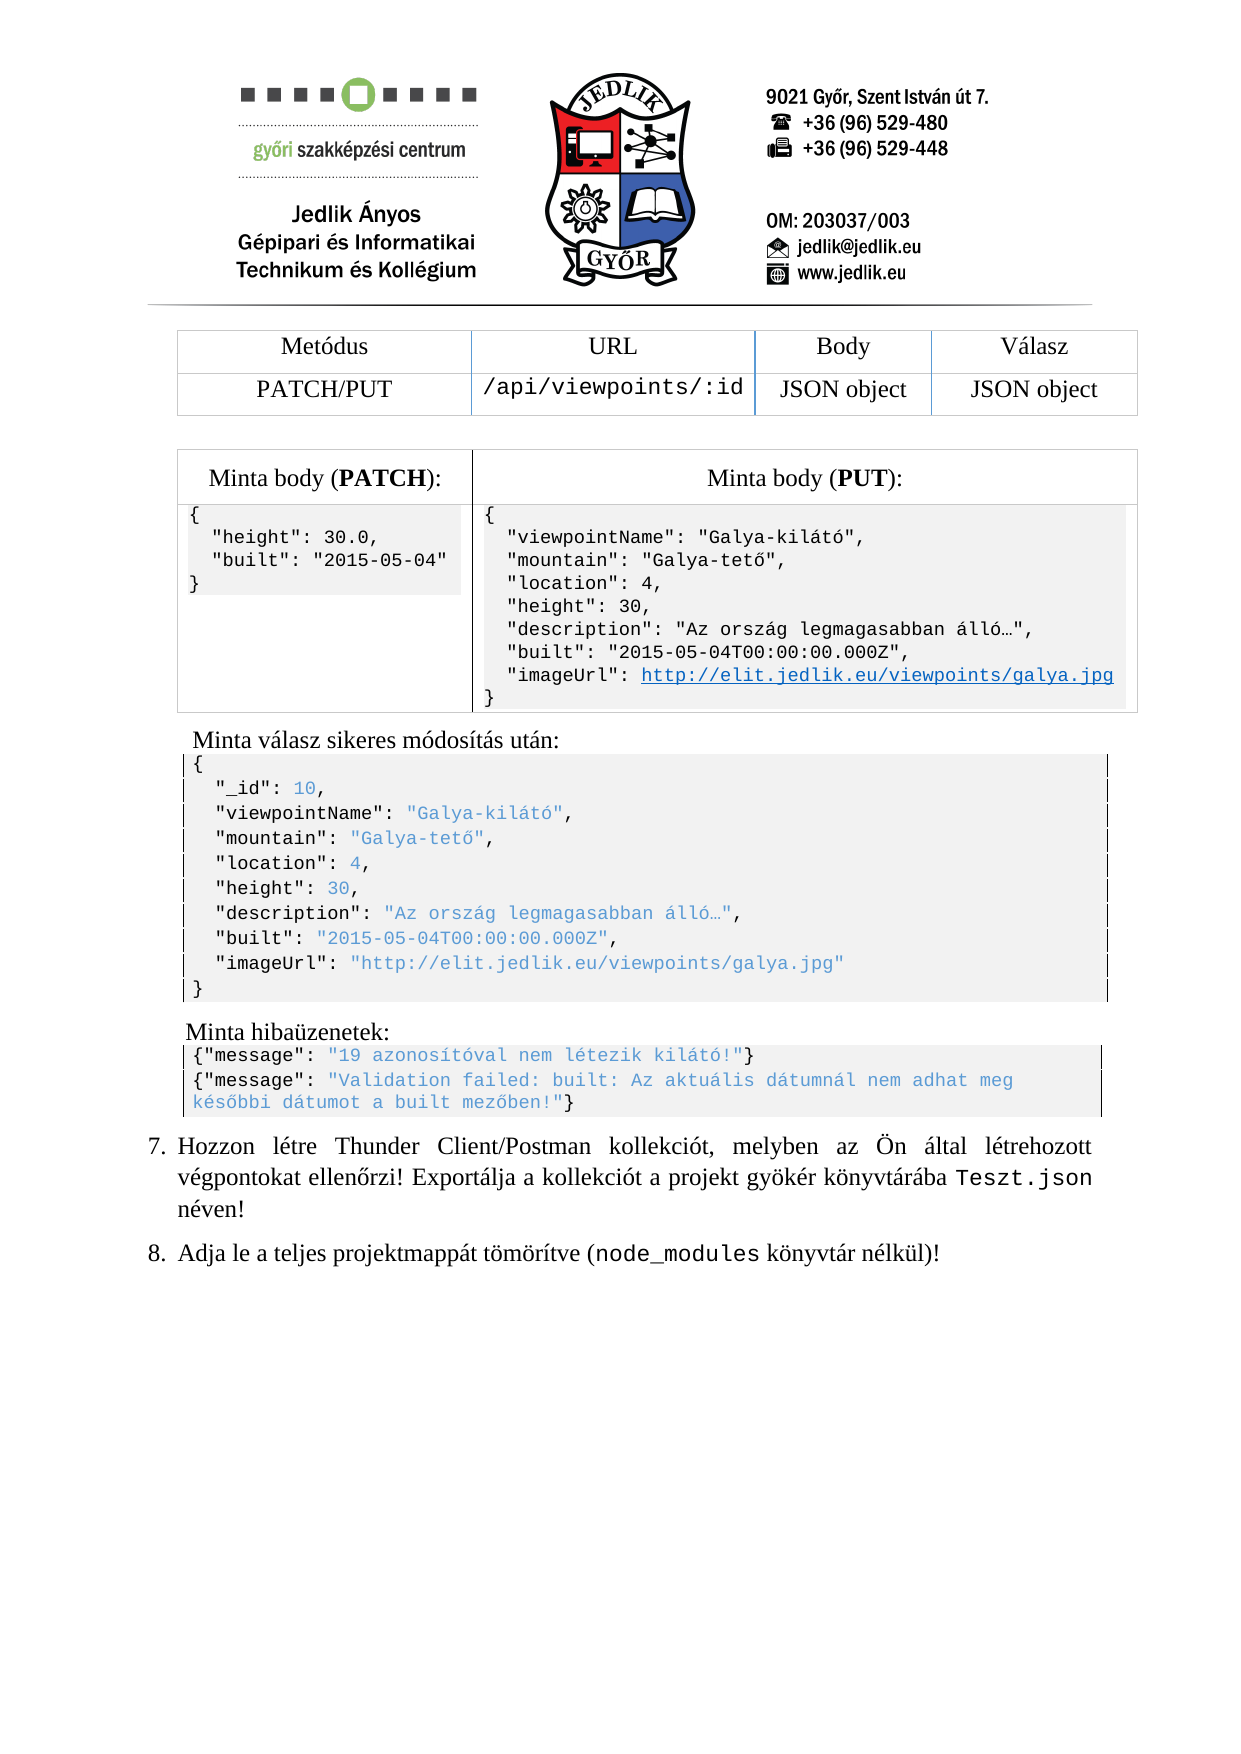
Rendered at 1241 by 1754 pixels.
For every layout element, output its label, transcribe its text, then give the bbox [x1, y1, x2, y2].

list Hozzon létre Thunder Client/Postman kollekciót, melyben az Ön által létrehozott végpontokat ellenőrzi! Exportálja a kollekciót a projekt gyökér könyvtárába Teszt.json néven! [148, 1131, 1093, 1223]
list Adja le a teljes projektmappát tömörítve (node_modules könyvtár nélkül)! [148, 1238, 1093, 1268]
text } [184, 979, 1107, 1002]
text "description": "Az ország legmagasabban álló…", [184, 904, 1107, 927]
table_cell /api/viewpoints/:id [472, 374, 754, 415]
text "imageUrl": "http://elit.jedlik.eu/viewpoints/galya.jpg" [184, 954, 1107, 977]
table_header Minta body (PUT): [473, 450, 1137, 504]
table_cell PATCH/PUT [178, 374, 471, 415]
text "_id": 10, [184, 779, 1107, 802]
table_header Válasz [932, 331, 1137, 373]
text {"message": "19 azonosítóval nem létezik kilátó!"} [184, 1045, 1101, 1069]
text {"message": "Validation failed: built: Az aktuális dátumnál nem adhat meg későbbi dátumot a built mezőben!"} [184, 1070, 1101, 1117]
table_cell JSON object [932, 374, 1137, 415]
text "location": 4, [184, 854, 1107, 877]
picture [147, 73, 1093, 306]
table_cell JSON object [756, 374, 931, 415]
table_header Minta body (PATCH): [178, 450, 472, 504]
table_header URL [472, 331, 754, 373]
text Minta válasz sikeres módosítás után: [148, 725, 1093, 754]
text "mountain": "Galya-tető", [184, 829, 1107, 852]
table_header Metódus [178, 331, 471, 373]
text Minta hibaüzenetek: [185, 1017, 1093, 1045]
table_header Body [756, 331, 931, 373]
text { [184, 754, 1107, 777]
text "height": 30, [184, 879, 1107, 902]
table_cell { "height": 30.0, "built": "2015-05-04" } [178, 505, 472, 712]
table_cell { "viewpointName": "Galya-kilátó", "mountain": "Galya-tető", "location": 4, "height": 30, "description": "Az ország legmagasabban álló…", "built": "2015-05-04T00:00:00.000Z", "imageUrl": http://elit.jedlik.eu/viewpoints/galya.jpg } [473, 505, 1137, 712]
text "viewpointName": "Galya-kilátó", [184, 804, 1107, 827]
text "built": "2015-05-04T00:00:00.000Z", [184, 929, 1107, 952]
